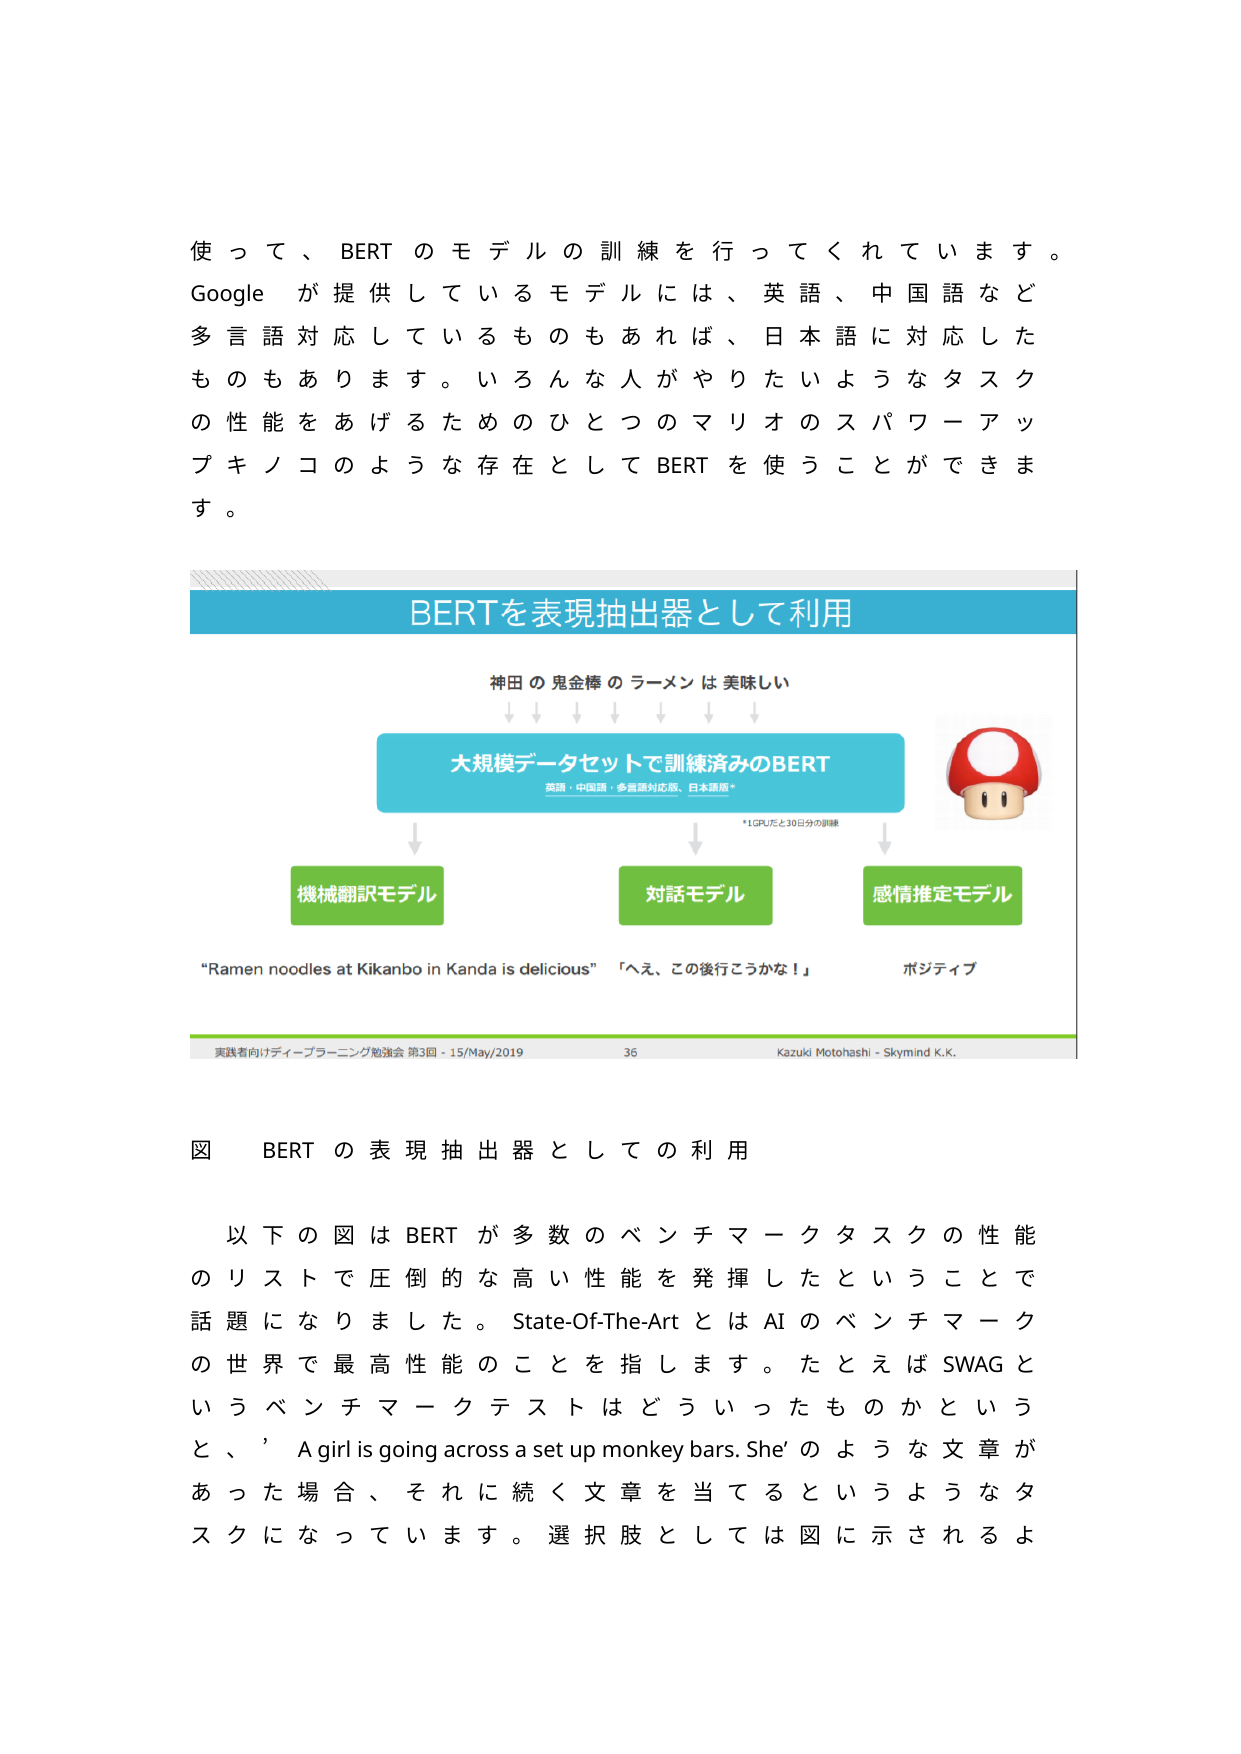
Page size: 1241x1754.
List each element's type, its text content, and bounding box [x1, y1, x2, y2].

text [190, 228, 1050, 528]
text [190, 1213, 1050, 1555]
text 図 BERTの表現抽出器としての利用 [190, 1127, 1050, 1170]
picture [190, 570, 1078, 1059]
